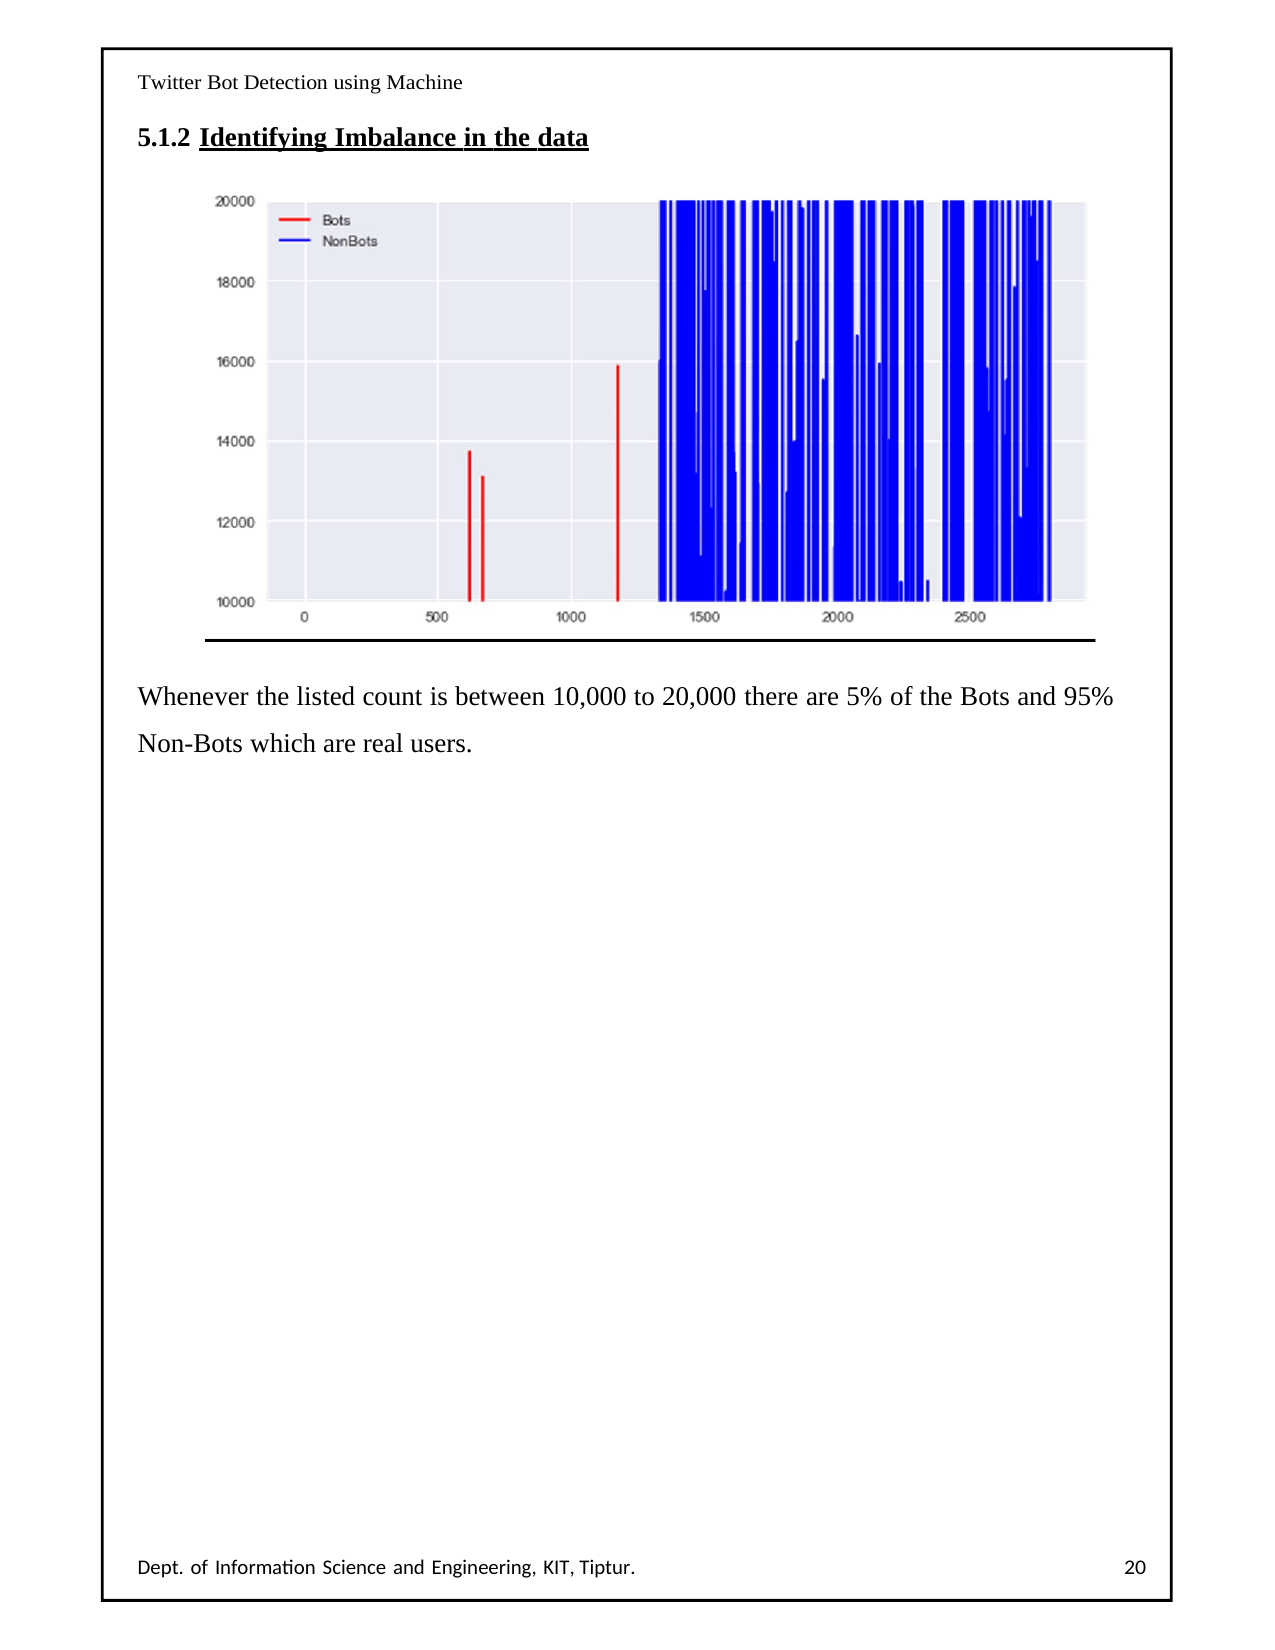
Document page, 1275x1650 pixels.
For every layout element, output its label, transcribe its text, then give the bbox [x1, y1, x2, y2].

text Whenever the listed count is between 10,000 to 20,000 there are 5% of the Bots and 95% Non-Bots which are real users. [137, 680, 1124, 758]
subtitle Identifying Imbalance in the data [137, 121, 1177, 152]
picture [204, 186, 1096, 642]
